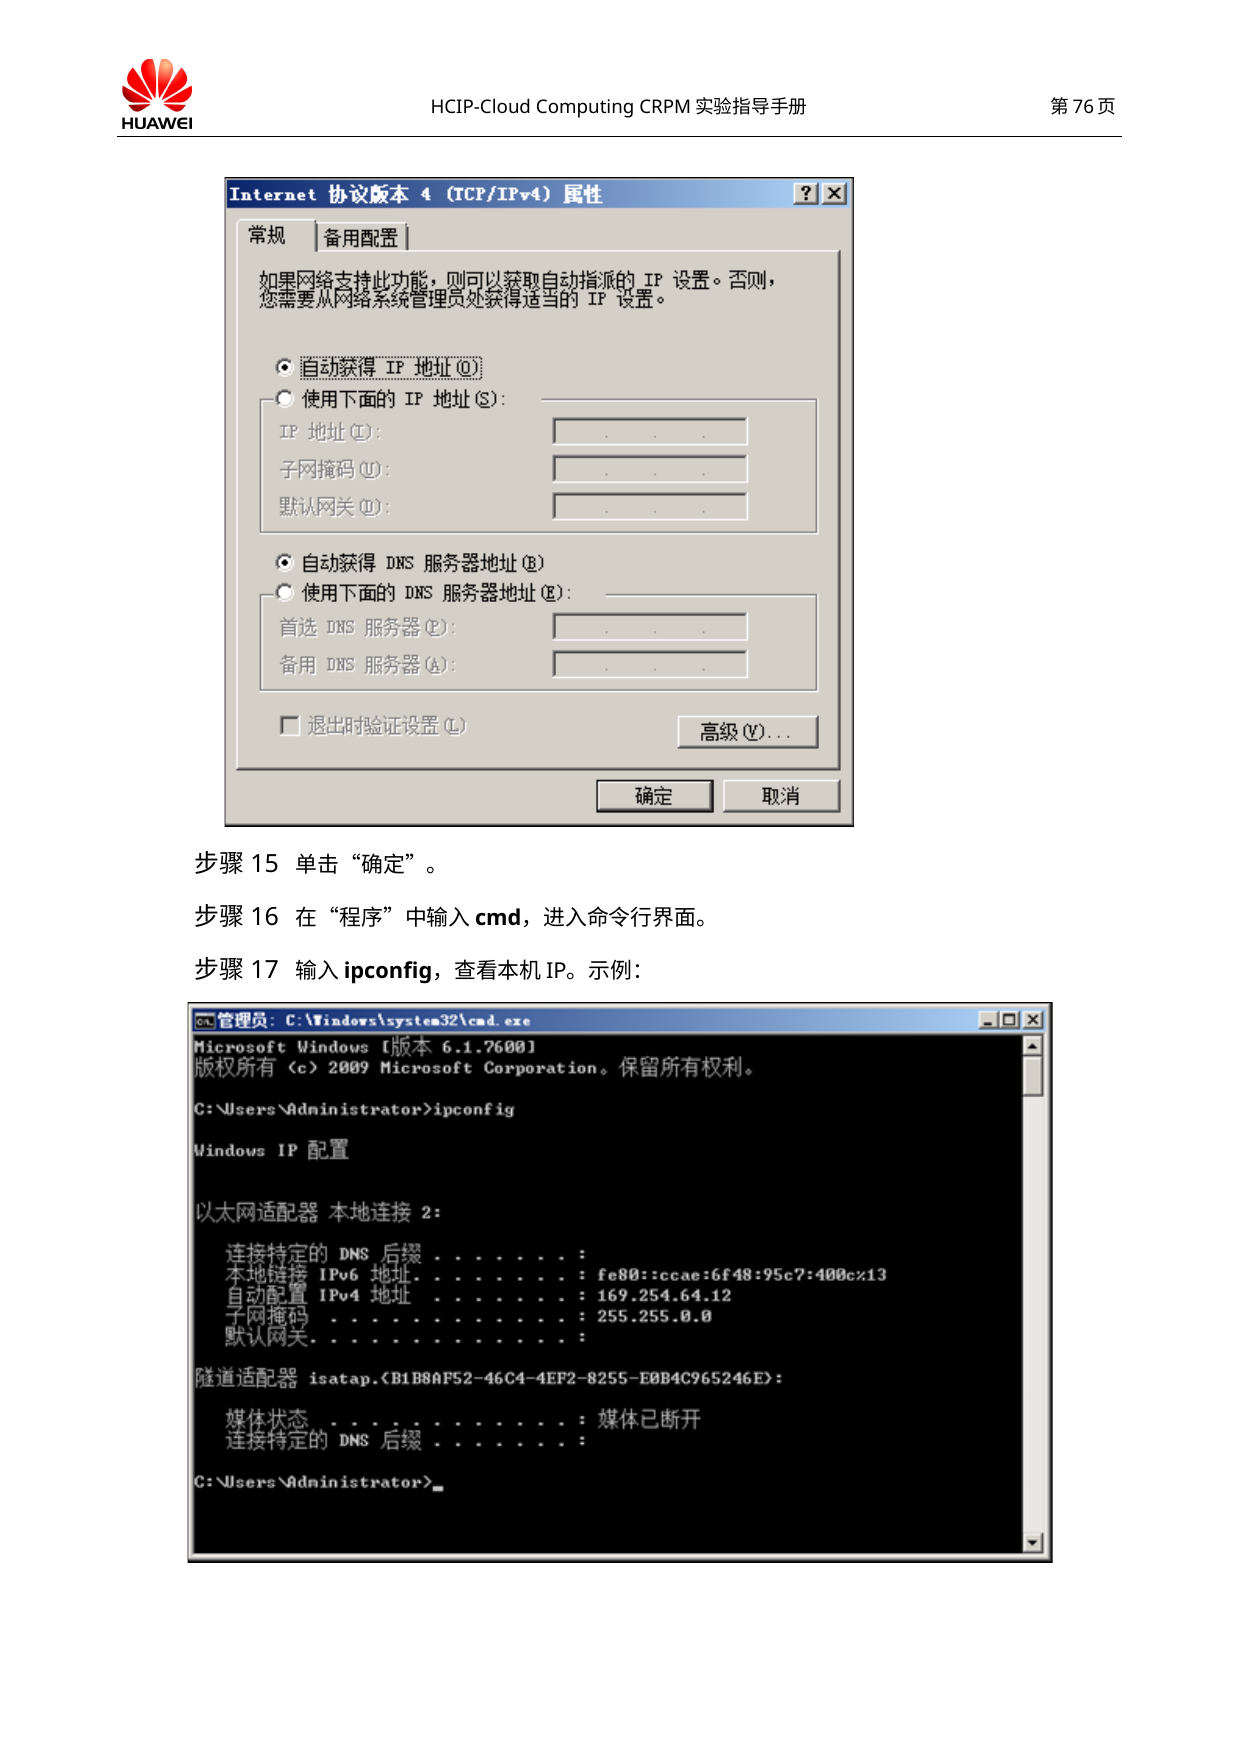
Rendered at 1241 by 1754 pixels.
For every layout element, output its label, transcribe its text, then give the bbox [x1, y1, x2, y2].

text 输入ipconfig，查看本机IP。示例： [279, 949, 1122, 986]
text 单击“确定”。 [279, 844, 1122, 880]
picture [122, 59, 192, 129]
picture [224, 177, 854, 827]
text 在“程序”中输入cmd，进入命令行界面。 [279, 897, 1122, 933]
picture [187, 1002, 1053, 1563]
